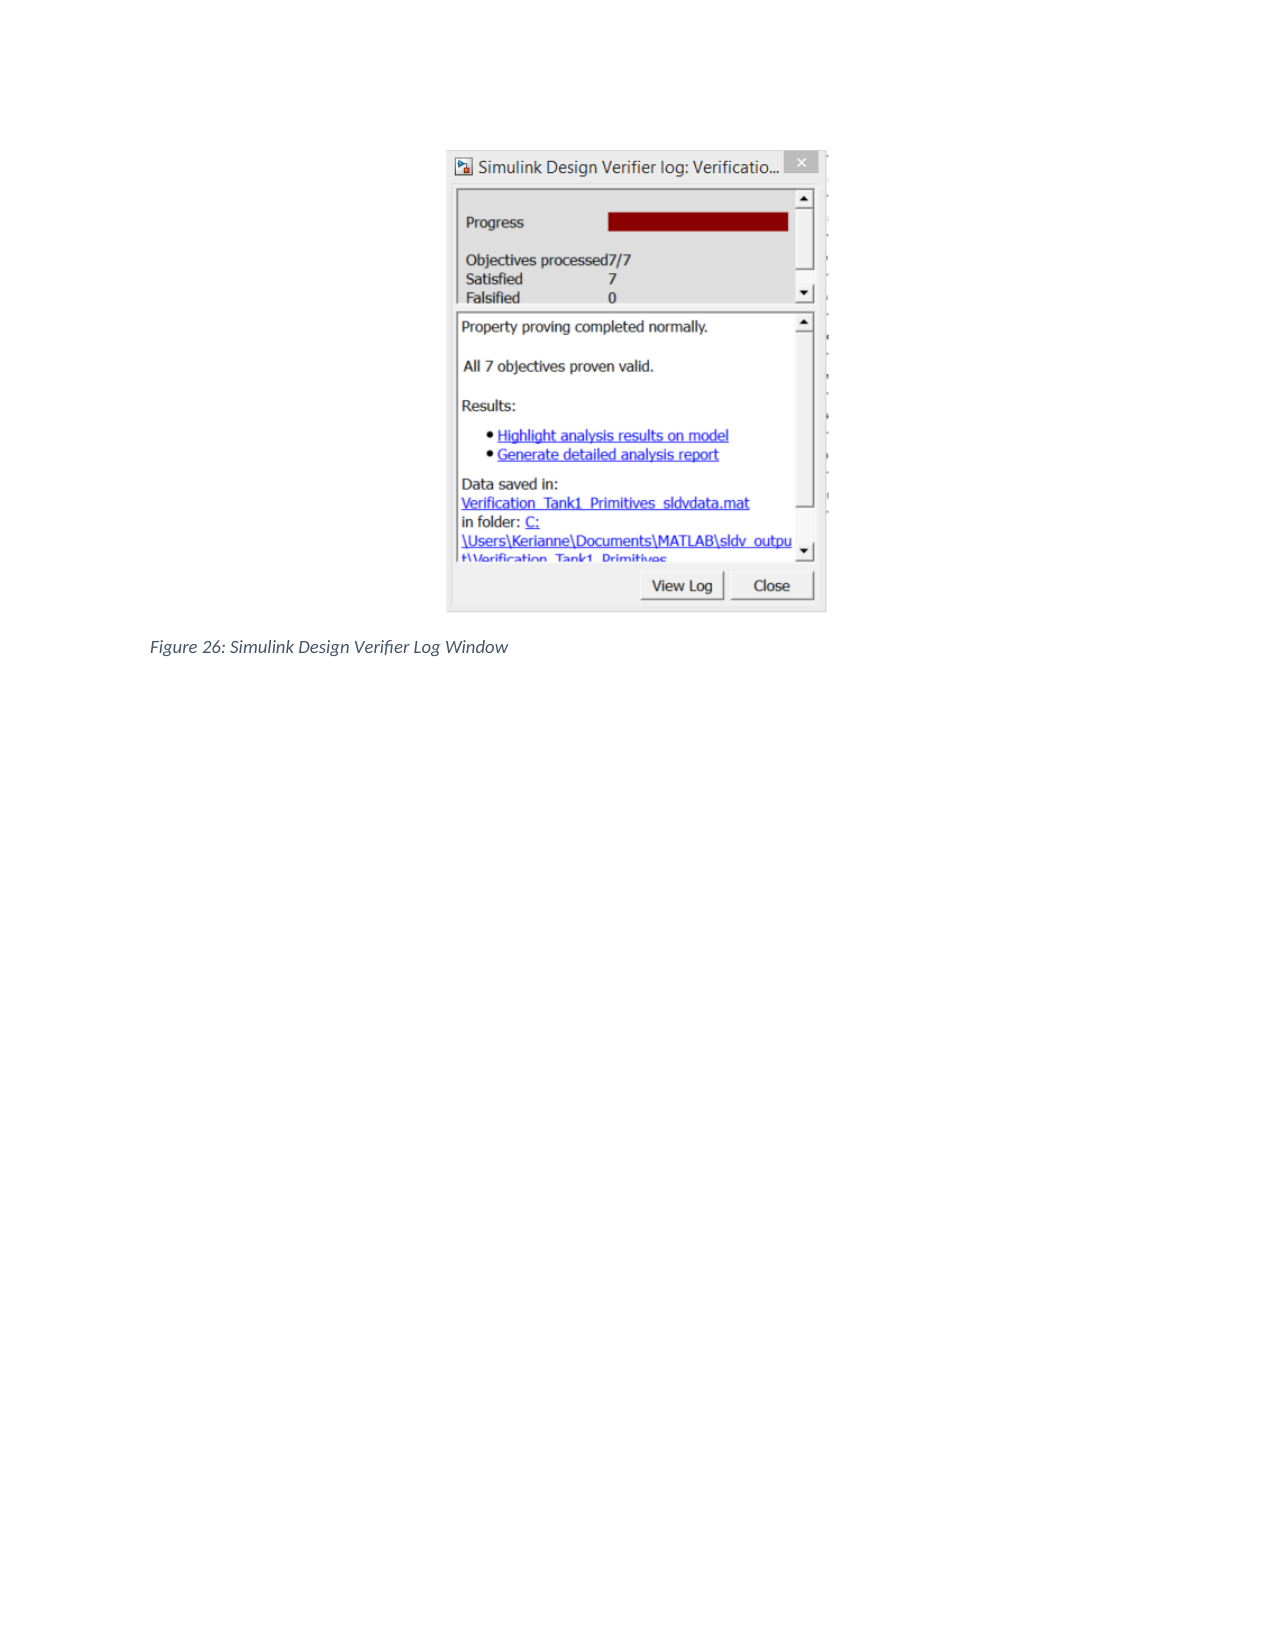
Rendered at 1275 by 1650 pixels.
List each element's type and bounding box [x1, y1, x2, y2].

picture [446, 150, 829, 617]
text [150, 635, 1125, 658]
